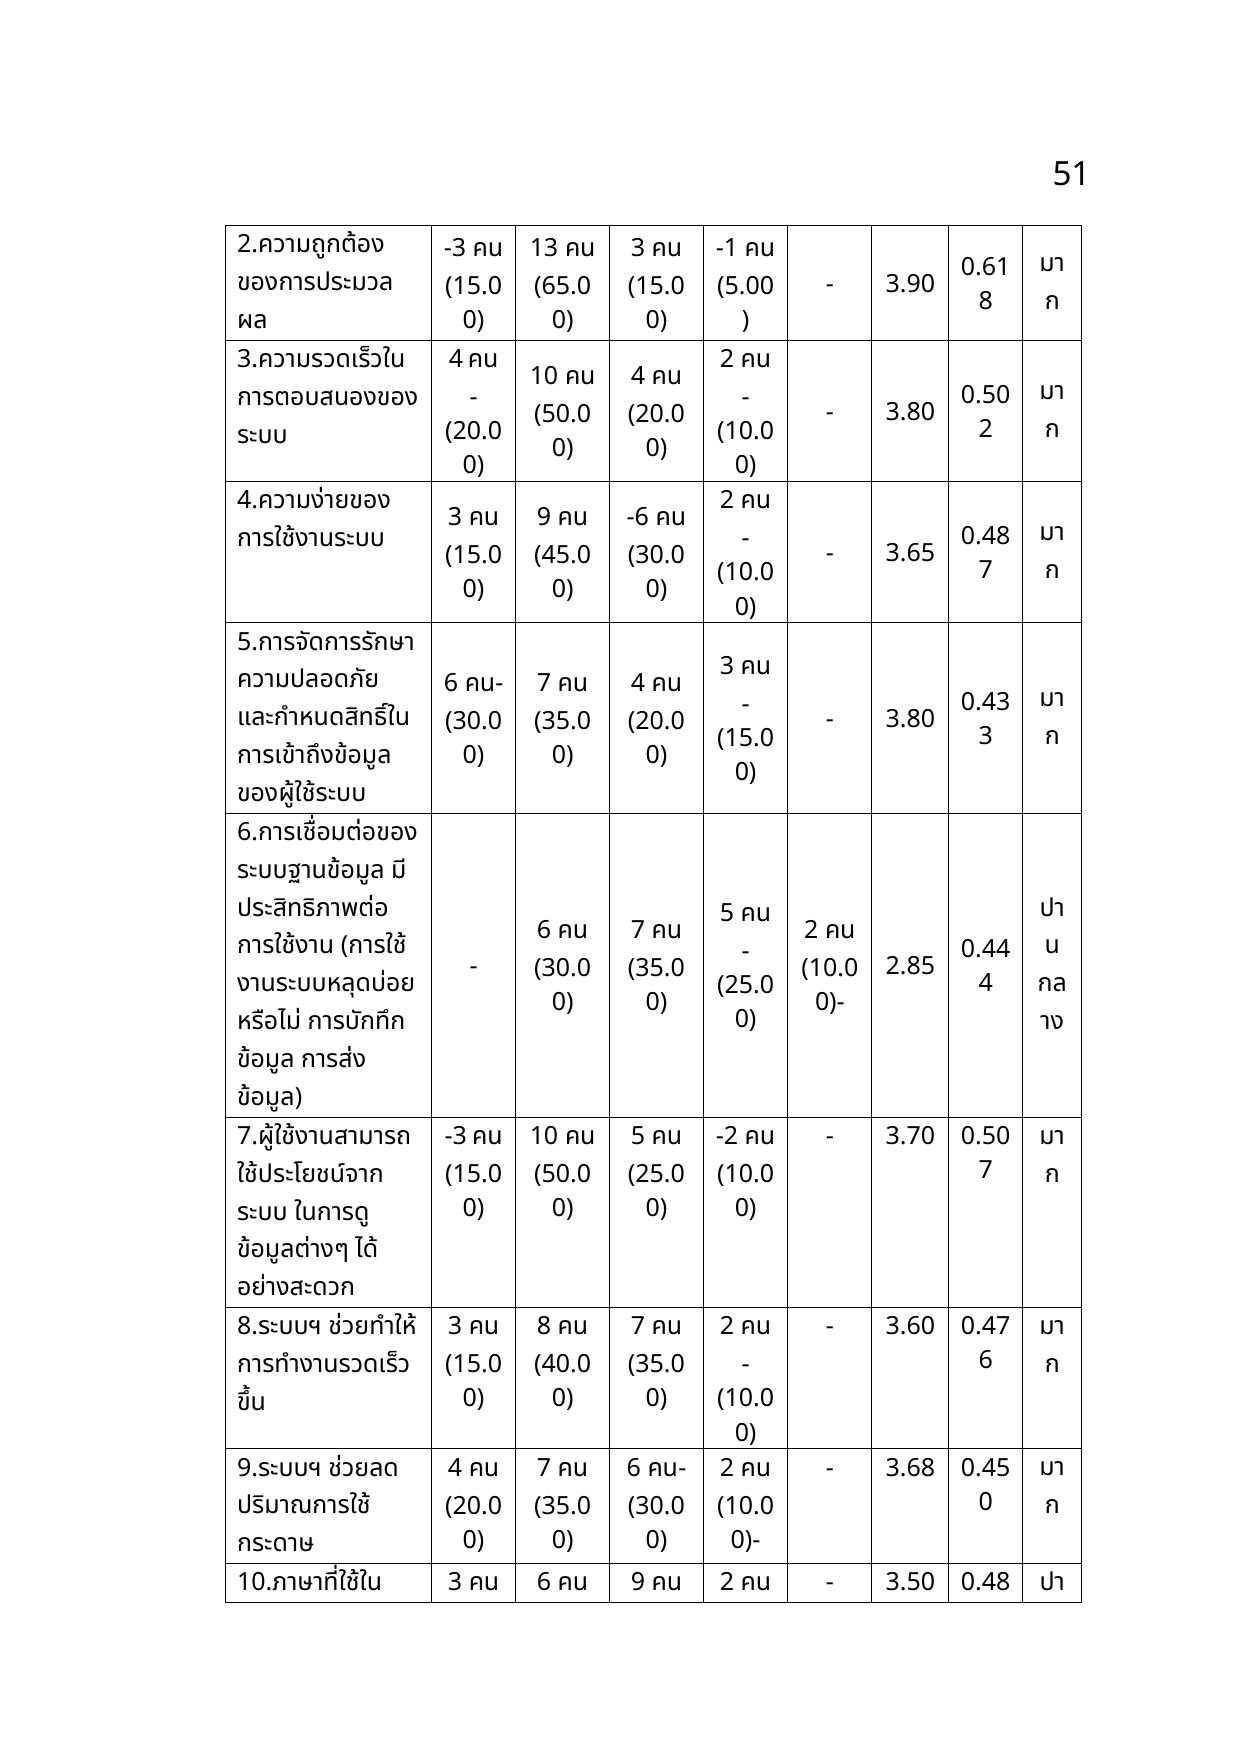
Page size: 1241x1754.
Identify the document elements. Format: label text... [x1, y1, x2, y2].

table_cell 0.618 [949, 226, 1022, 340]
table_cell 4 คน (20.00) [610, 341, 703, 481]
table_cell - [432, 814, 515, 1117]
table_cell 3 คน (15.00) [432, 1564, 515, 1602]
table_cell 9 คน (45.00) [516, 482, 609, 622]
table_cell 6 คน- (30.00) [610, 1449, 703, 1563]
table_cell 3 คน (15.00) [432, 482, 515, 622]
table_cell 4.ความง่ายของการใช้งานระบบ [226, 482, 431, 622]
table_cell 3.80 [872, 623, 948, 812]
table_cell 3.60 [872, 1308, 948, 1448]
table_cell 8 คน (40.00) [516, 1308, 609, 1448]
table_cell 7 คน (35.00) [610, 814, 703, 1117]
table_cell -1 คน (5.00) [704, 226, 787, 340]
table_cell -3 คน (15.00) [432, 226, 515, 340]
table_cell มาก [1023, 341, 1081, 481]
table_cell 3 คน (15.00) [610, 226, 703, 340]
table_cell 13 คน (65.00) [516, 226, 609, 340]
table_cell -2 คน (10.00) [704, 1118, 787, 1307]
table_cell 5.การจัดการรักษาความปลอดภัย และกำหนดสิทธิ์ในการเข้าถึงข้อมูลของผู้ใช้ระบบ [226, 623, 431, 812]
table_cell - [788, 341, 871, 481]
table_cell 0.487 [949, 482, 1022, 622]
table_cell 8.ระบบฯ ช่วยทำให้การทำงานรวดเร็วขึ้น [226, 1308, 431, 1448]
table_cell 0.502 [949, 341, 1022, 481]
table_cell มาก [1023, 482, 1081, 622]
table_cell 3.90 [872, 226, 948, 340]
table_cell 2 คน (10.00)- [788, 814, 871, 1117]
table_cell มาก [1023, 226, 1081, 340]
table_cell -6 คน (30.00) [610, 482, 703, 622]
table_cell 2.ความถูกต้องของการประมวลผล [226, 226, 431, 340]
table_cell 7 คน (35.00) [516, 623, 609, 812]
table_cell -3คน (15.00) [432, 1118, 515, 1307]
table_cell ปานกลาง [1023, 1564, 1081, 1602]
table_cell 3.50 [872, 1564, 948, 1602]
table_cell 0.487 [949, 1564, 1022, 1602]
table_cell 0.476 [949, 1308, 1022, 1448]
table_cell - [788, 1118, 871, 1307]
table_cell 0.444 [949, 814, 1022, 1117]
table_cell 4คน -(20.00) [432, 341, 515, 481]
table_cell 4 คน (20.00) [432, 1449, 515, 1563]
table_cell 7 คน (35.00) [516, 1449, 609, 1563]
table_cell 0.507 [949, 1118, 1022, 1307]
table_cell - [788, 1308, 871, 1448]
table_cell 2.85 [872, 814, 948, 1117]
table_cell - [788, 226, 871, 340]
table_cell 6 คน- (30.00) [432, 623, 515, 812]
table_cell 4 คน (20.00) [610, 623, 703, 812]
table_cell 6.การเชื่อมต่อของระบบฐานข้อมูล มีประสิทธิภาพต่อการใช้งาน (การใช้งานระบบหลุดบ่อยหรือไม่ การบักทึกข้อมูล การส่งข้อมูล) [226, 814, 431, 1117]
table_cell 7 คน (35.00) [610, 1308, 703, 1448]
table_cell 0.433 [949, 623, 1022, 812]
table_cell 2 คน -(10.00) [704, 482, 787, 622]
table_cell 10 คน (50.00) [516, 1118, 609, 1307]
table_cell 7.ผู้ใช้งานสามารถใช้ประโยชน์จากระบบ ในการดูข้อมูลต่างๆ ได้อย่างสะดวก [226, 1118, 431, 1307]
table_cell มาก [1023, 1308, 1081, 1448]
table_cell มาก [1023, 1118, 1081, 1307]
table_cell 5 คน (25.00) [610, 1118, 703, 1307]
table_cell - [788, 1449, 871, 1563]
table_cell 3.68 [872, 1449, 948, 1563]
table_cell มาก [1023, 623, 1081, 812]
table_cell 3.ความรวดเร็วในการตอบสนองของระบบ [226, 341, 431, 481]
table_cell 3.80 [872, 341, 948, 481]
table_cell 10 คน (50.00) [516, 341, 609, 481]
table_cell 6 คน (30.00) [516, 1564, 609, 1602]
table_cell 2 คน -(10.00) [704, 1308, 787, 1448]
table_cell 0.450 [949, 1449, 1022, 1563]
table_cell 2 คน -(10.00) [704, 1564, 787, 1602]
table_cell 3 คน -(15.00) [704, 623, 787, 812]
table_cell ปานกลาง [1023, 814, 1081, 1117]
table_cell 3.70 [872, 1118, 948, 1307]
table_cell - [788, 482, 871, 622]
table_cell 5 คน -(25.00) [704, 814, 787, 1117]
table_cell 6 คน (30.00) [516, 814, 609, 1117]
table_cell 2 คน (10.00)- [704, 1449, 787, 1563]
table_cell - [788, 1564, 871, 1602]
table_cell - [788, 623, 871, 812]
table_cell 9.ระบบฯ ช่วยลดปริมาณการใช้กระดาษ [226, 1449, 431, 1563]
table_cell 3 คน (15.00) [432, 1308, 515, 1448]
table_cell 9 คน (45.00) [610, 1564, 703, 1602]
table_cell 2 คน -(10.00) [704, 341, 787, 481]
table_cell มาก [1023, 1449, 1081, 1563]
table_cell 3.65 [872, 482, 948, 622]
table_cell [226, 1564, 431, 1602]
